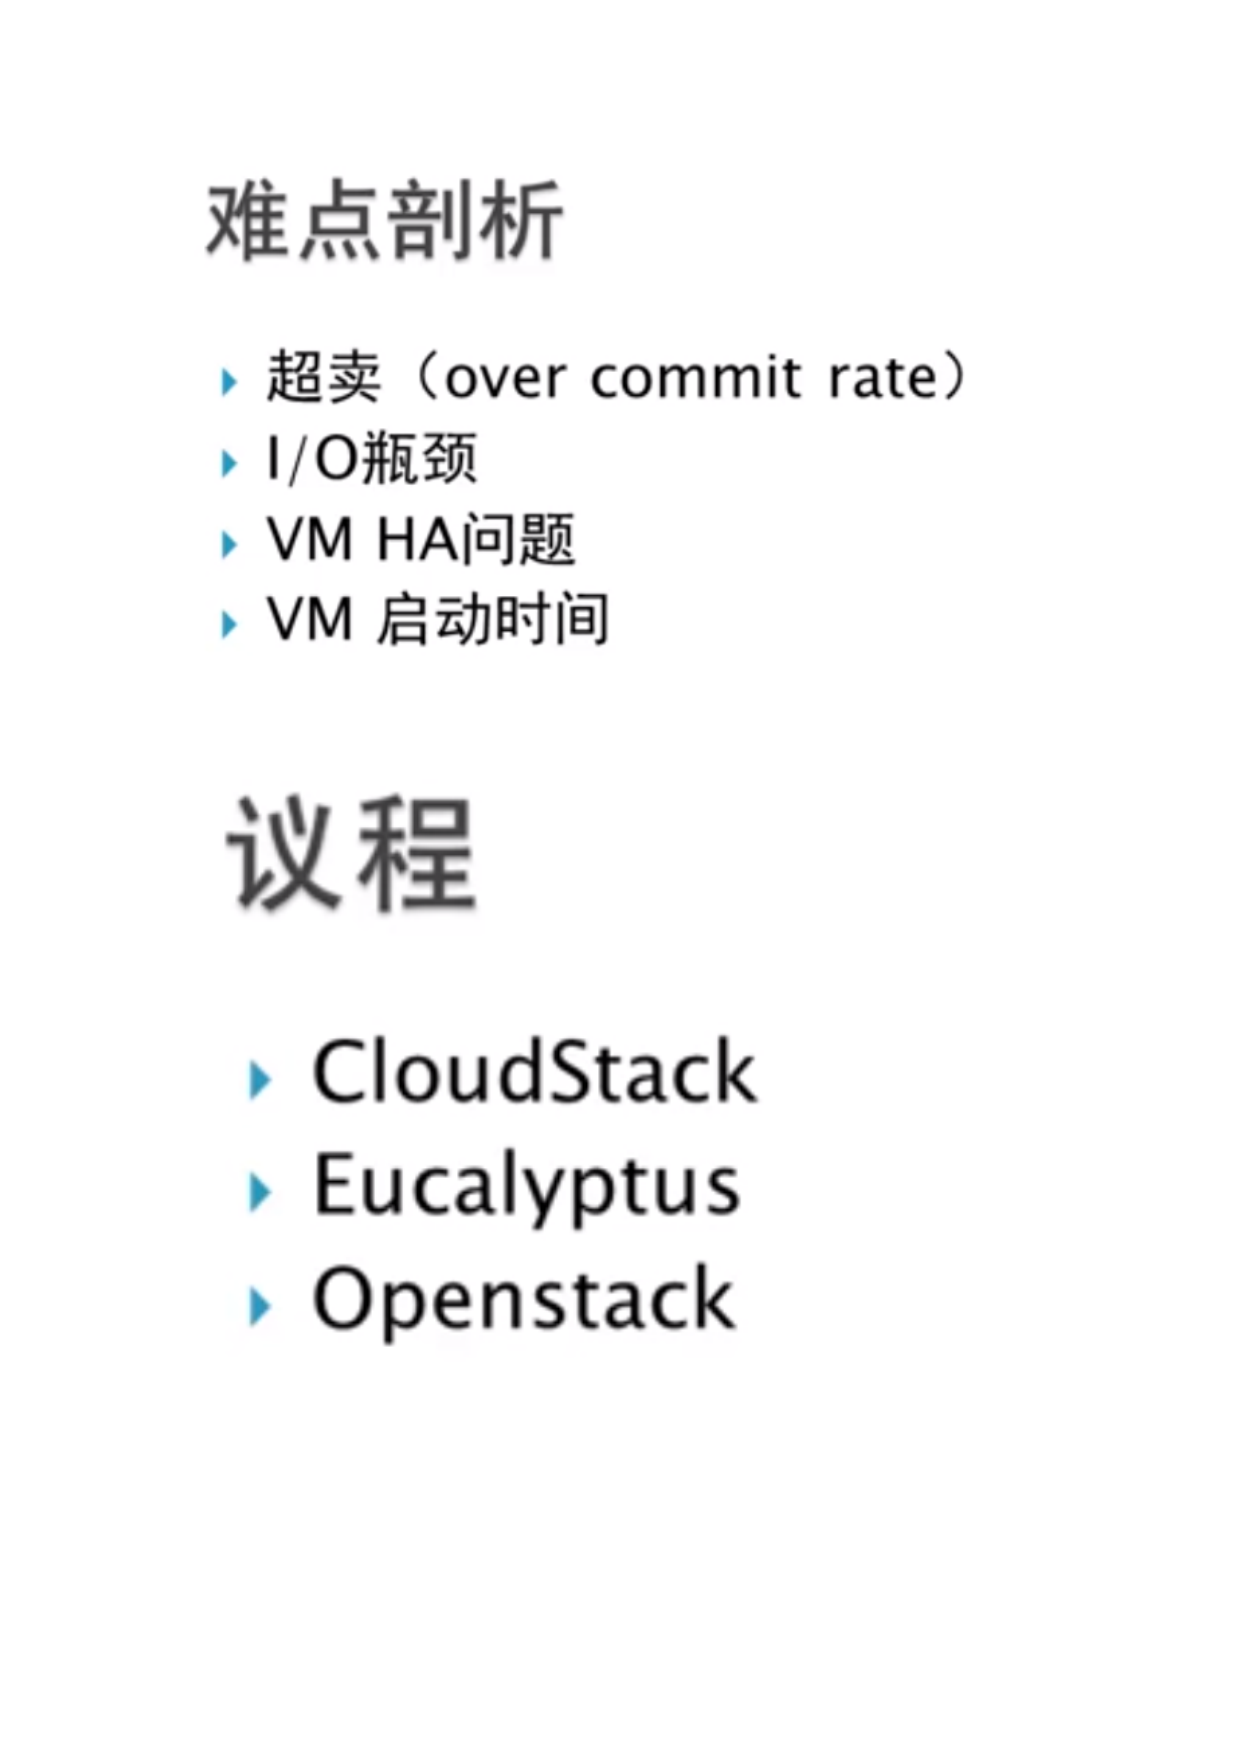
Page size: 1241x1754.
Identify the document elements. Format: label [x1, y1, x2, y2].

picture [187, 779, 954, 1397]
picture [187, 162, 1053, 720]
